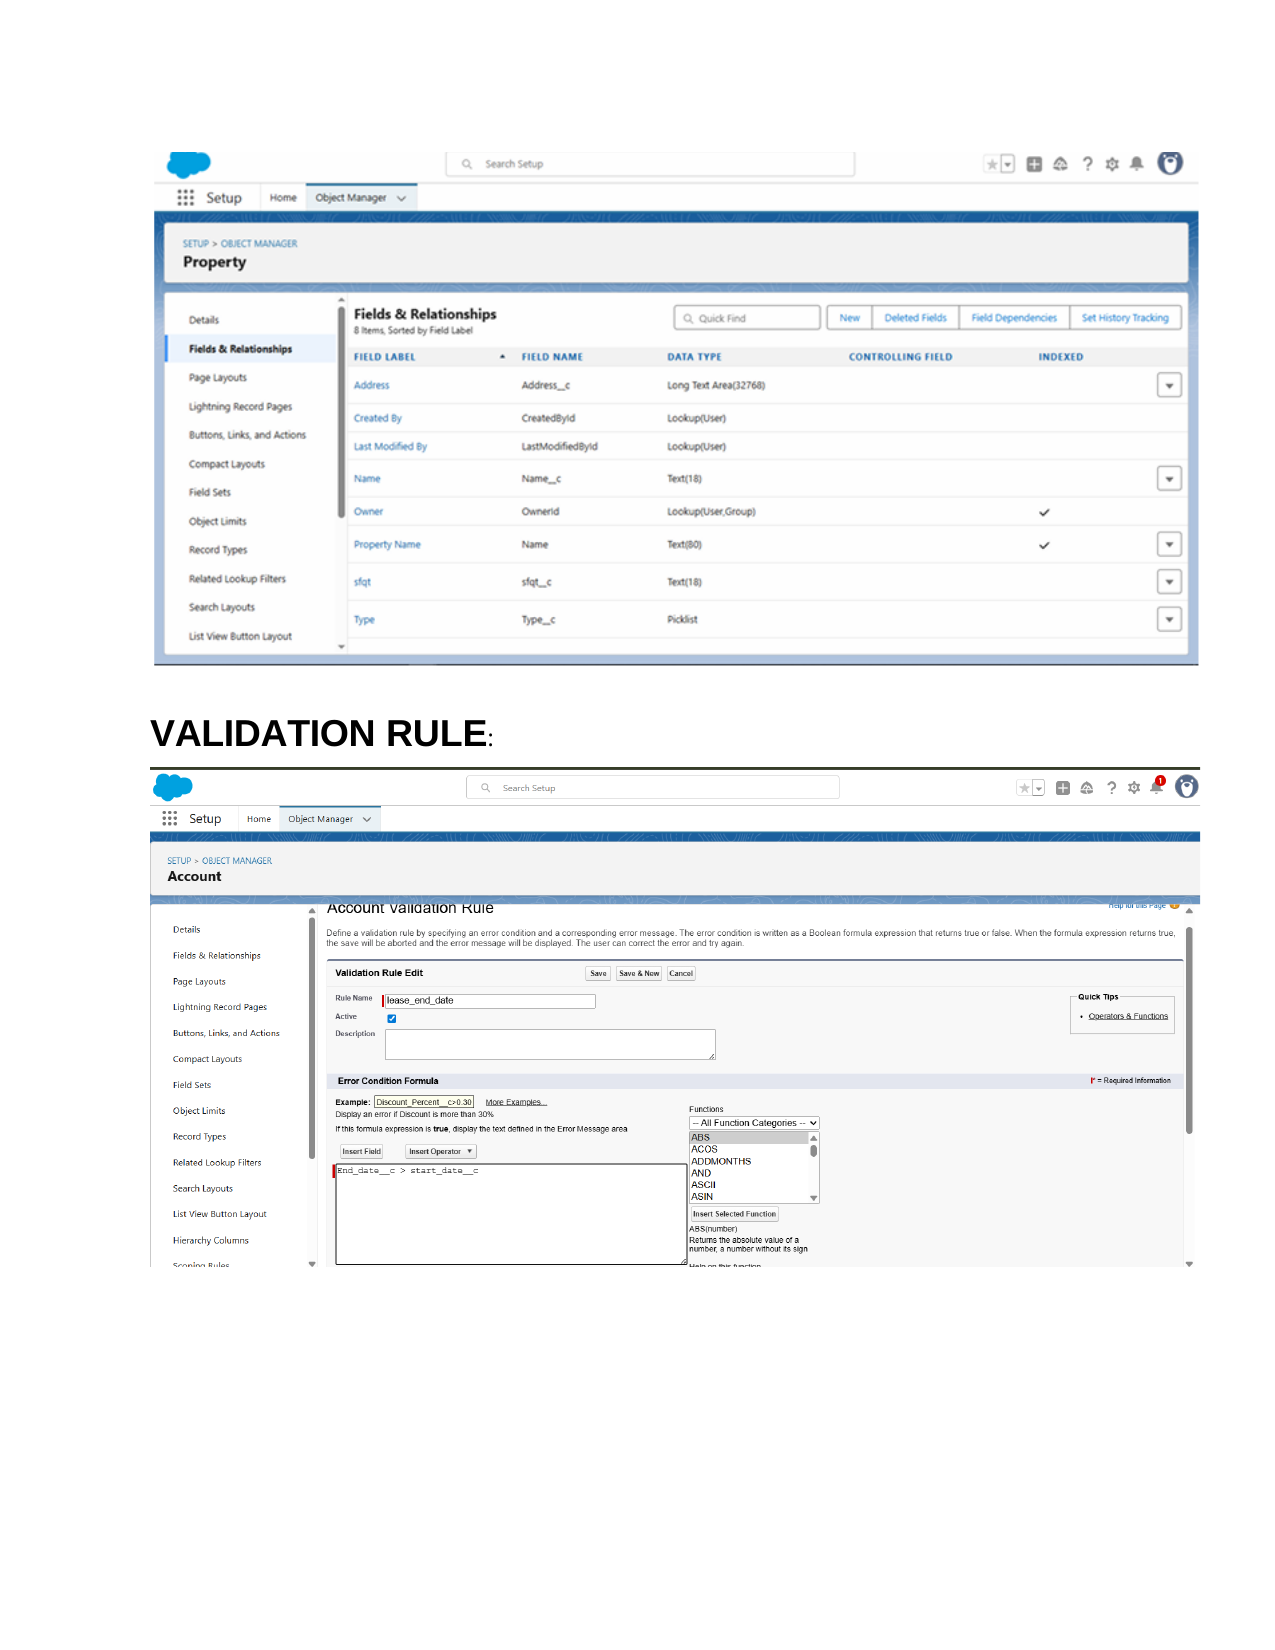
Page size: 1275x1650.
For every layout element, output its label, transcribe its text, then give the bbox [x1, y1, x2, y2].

picture [150, 767, 1200, 1267]
text VALIDATION RULE: [150, 711, 1200, 754]
picture [153, 152, 1204, 675]
